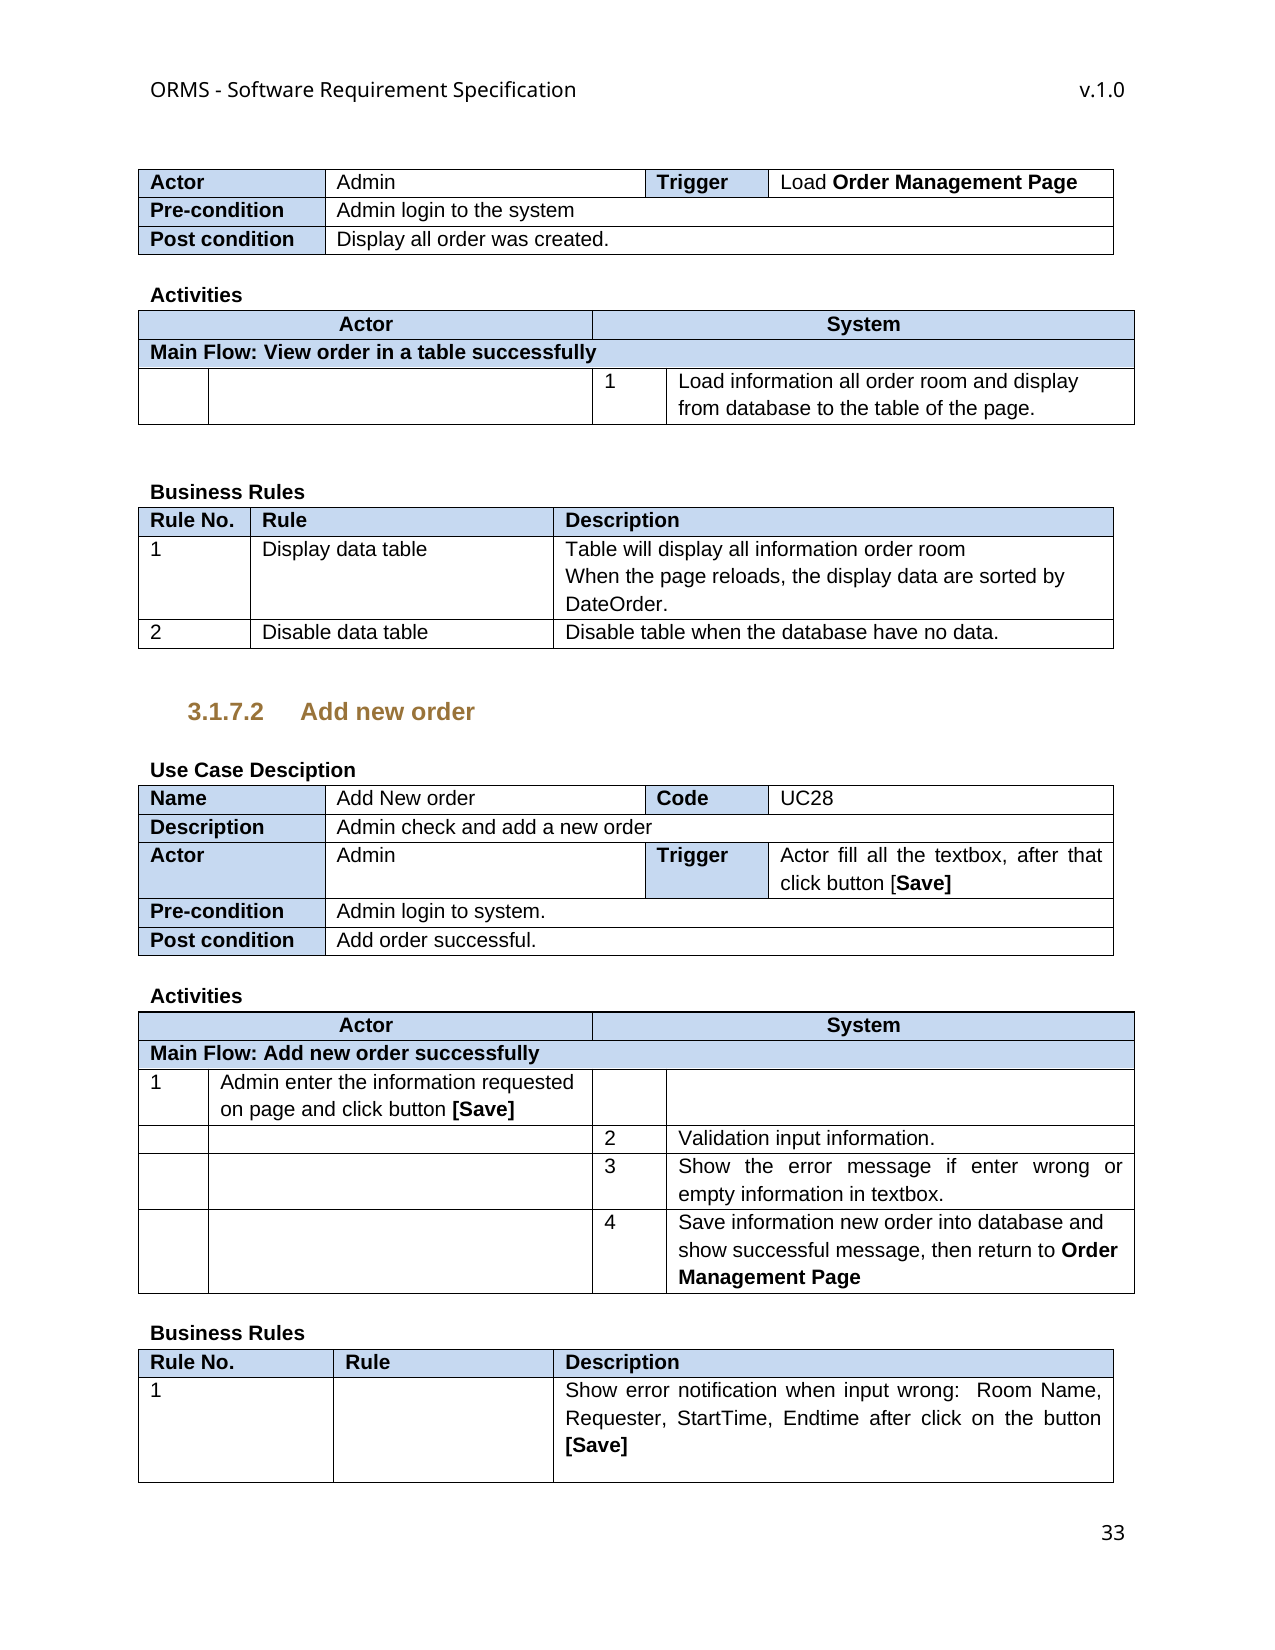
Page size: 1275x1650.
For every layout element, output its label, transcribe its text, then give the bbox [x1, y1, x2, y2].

table_cell Load Order Management Page [769, 170, 1113, 197]
table_cell [593, 1070, 666, 1124]
table_cell Description [139, 815, 325, 842]
table_cell Display all order was created. [326, 227, 1113, 254]
text Activities [150, 984, 1125, 1008]
table_cell Post condition [139, 227, 325, 254]
table_cell 1 [139, 537, 250, 619]
table_header Rule [251, 508, 553, 536]
table_cell 1 [139, 1070, 208, 1124]
table_cell 4 [593, 1210, 666, 1293]
table_cell [139, 369, 208, 423]
table_cell Show the error message if enter wrong or empty information in textbox. [667, 1154, 1134, 1209]
table_cell Admin check and add a new order [326, 815, 1113, 842]
table_cell Save information new order into database and show successful message, then return to Order Management Page [667, 1210, 1134, 1293]
table_cell Trigger [646, 170, 768, 197]
table_cell Add order successful. [326, 928, 1113, 955]
table_header Rule No. [139, 1350, 333, 1377]
table_cell Actor [139, 170, 325, 197]
table_cell [139, 1126, 208, 1153]
table_cell Admin login to system. [326, 899, 1113, 927]
table_cell Admin enter the information requested on page and click button [Save] [209, 1070, 592, 1124]
table_cell [667, 1070, 1134, 1124]
table_cell Disable data table [251, 620, 553, 648]
table_header Actor [139, 1013, 592, 1040]
table_cell Load information all order room and display from database to the table of the page. [667, 369, 1134, 423]
table_cell Show error notification when input wrong: Room Name, Requester, StartTime, Endtime after click on the button [Save] [554, 1378, 1113, 1482]
table_header Code [646, 786, 768, 814]
table_cell 1 [139, 1378, 333, 1482]
table_cell Validation input information. [667, 1126, 1134, 1153]
table_cell [209, 1126, 592, 1153]
table_cell Post condition [139, 928, 325, 955]
table_header Add New order [326, 786, 645, 814]
table_cell 3 [593, 1154, 666, 1209]
text Activities [150, 283, 1125, 307]
text Use Case Desciption [150, 758, 1125, 782]
table_cell Pre-condition [139, 899, 325, 927]
table_cell Actor [139, 843, 325, 898]
table_header System [593, 1013, 1134, 1040]
table_cell Admin [326, 170, 645, 197]
table_cell [209, 1154, 592, 1209]
table_cell [139, 1154, 208, 1209]
table_header System [593, 311, 1134, 339]
table_cell Disable table when the database have no data. [554, 620, 1113, 648]
table_cell Admin [326, 843, 645, 898]
subtitle Add new order [187, 697, 1125, 726]
table_header Description [554, 508, 1113, 536]
table_header Description [554, 1350, 1113, 1377]
table_cell Actor fill all the textbox, after that click button [Save] [769, 843, 1113, 898]
table_header Actor [139, 311, 592, 339]
table_cell 2 [139, 620, 250, 648]
table_cell Admin login to the system [326, 198, 1113, 226]
table_cell [334, 1378, 553, 1482]
table_cell [209, 1210, 592, 1293]
text Business Rules [150, 1321, 1125, 1345]
table_cell Trigger [646, 843, 768, 898]
table_cell 2 [593, 1126, 666, 1153]
table_cell Main Flow: View order in a table successfully [139, 340, 1134, 367]
text Business Rules [150, 479, 1125, 503]
table_cell [209, 369, 592, 423]
table_header UC28 [769, 786, 1113, 814]
table_cell Display data table [251, 537, 553, 619]
table_cell Table will display all information order room When the page reloads, the display data are sorted by DateOrder. [554, 537, 1113, 619]
table_cell [139, 1210, 208, 1293]
table_header Rule No. [139, 508, 250, 536]
table_cell Main Flow: Add new order successfully [139, 1041, 1134, 1068]
table_header Rule [334, 1350, 553, 1377]
table_header Name [139, 786, 325, 814]
table_cell 1 [593, 369, 666, 423]
table_cell Pre-condition [139, 198, 325, 226]
